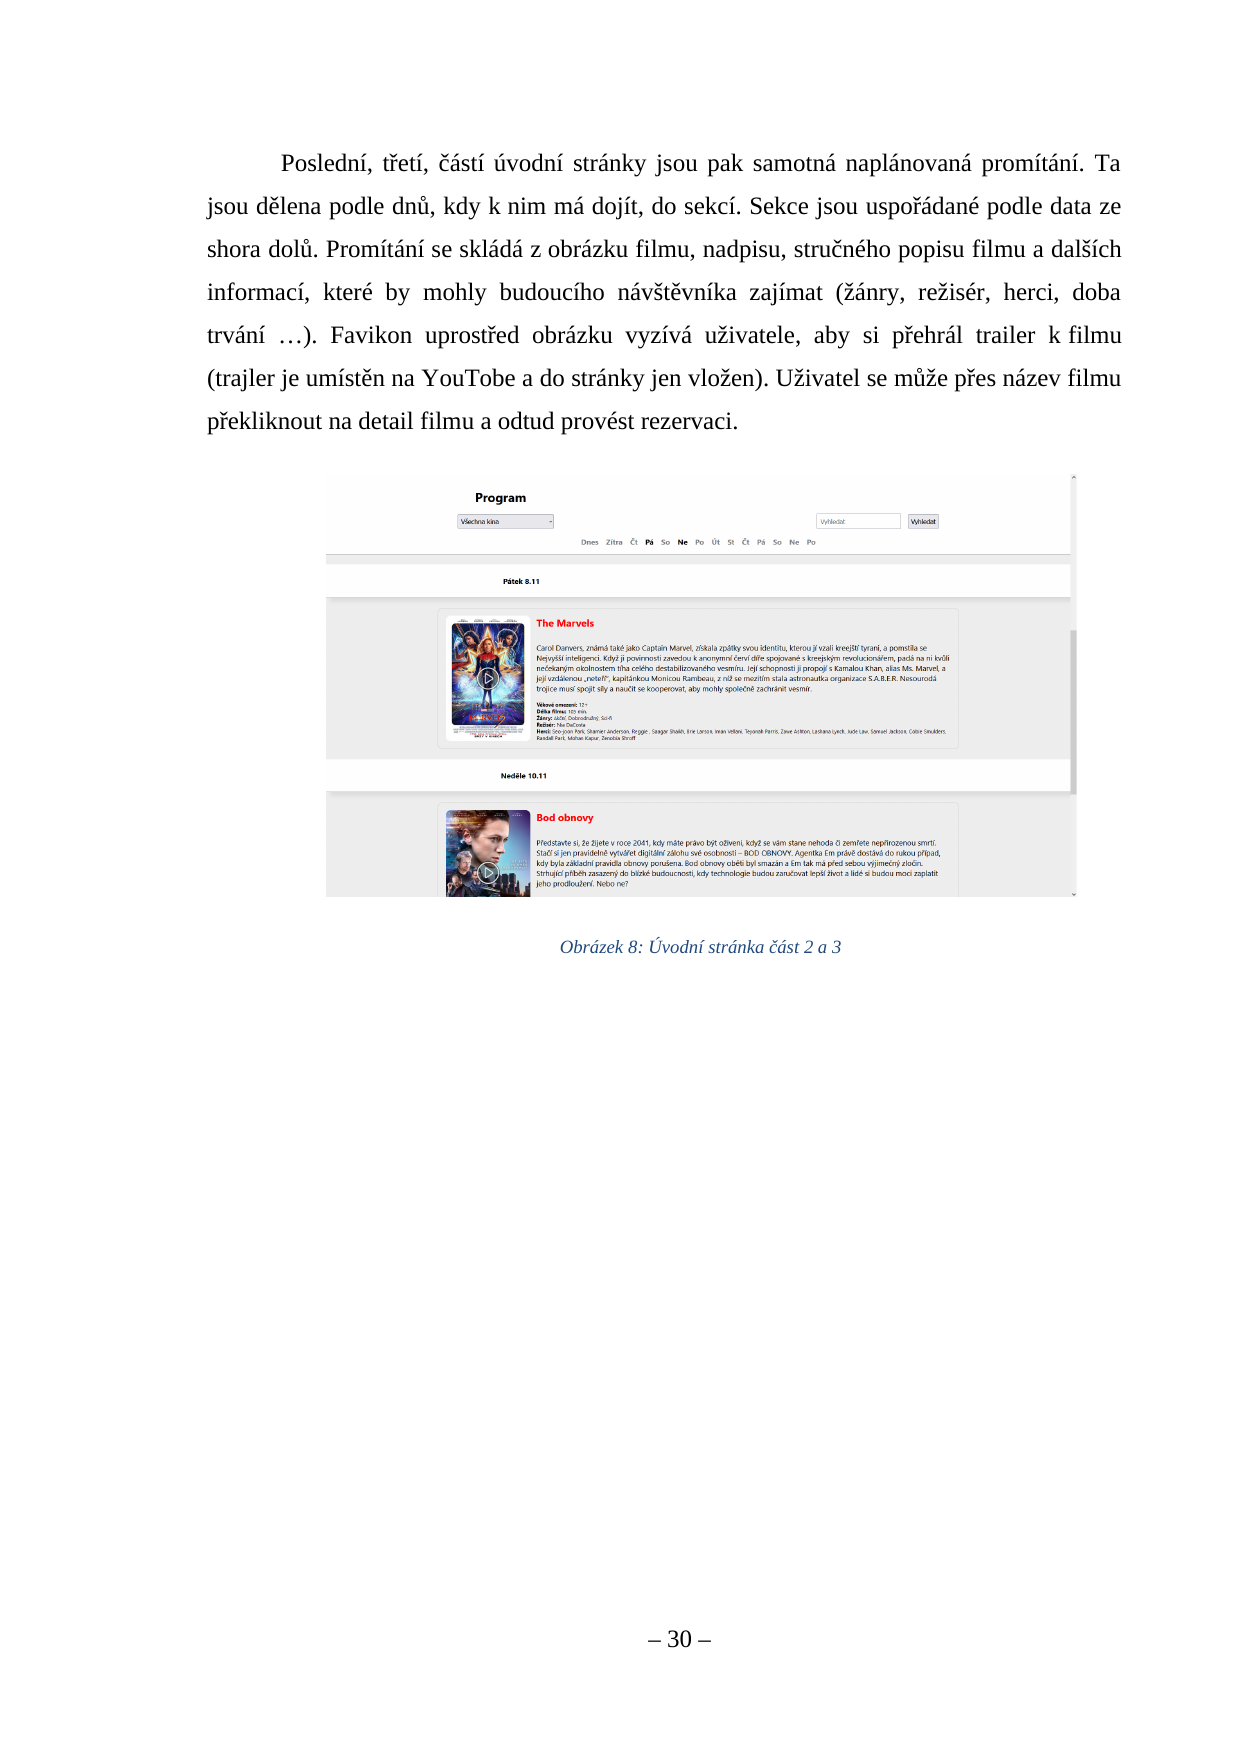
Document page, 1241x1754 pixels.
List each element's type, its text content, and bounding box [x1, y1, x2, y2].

picture [326, 474, 1077, 897]
text Poslední, třetí, částí úvodní stránky jsou pak samotná naplánovaná promítání. Ta jsou dělena podle dnů, kdy k nim má dojít, do sekcí. Sekce jsou uspořádané podle data ze shora dolů. Promítání se skládá z obrázku filmu, nadpisu, stručného popisu filmu a dalších informací, které by mohly budoucího návštěvníka zajímat (žánry, režisér, herci, doba trvání …). Favikon uprostřed obrázku vyzívá uživatele, aby si přehrál trailer k filmu (trajler je umístěn na YouTobe a do stránky jen vložen). Uživatel se může přes název filmu překliknout na detail filmu a odtud provést rezervaci. [207, 148, 1122, 435]
text Obrázek 8: Úvodní stránka část 2 a 3 [207, 936, 1122, 957]
